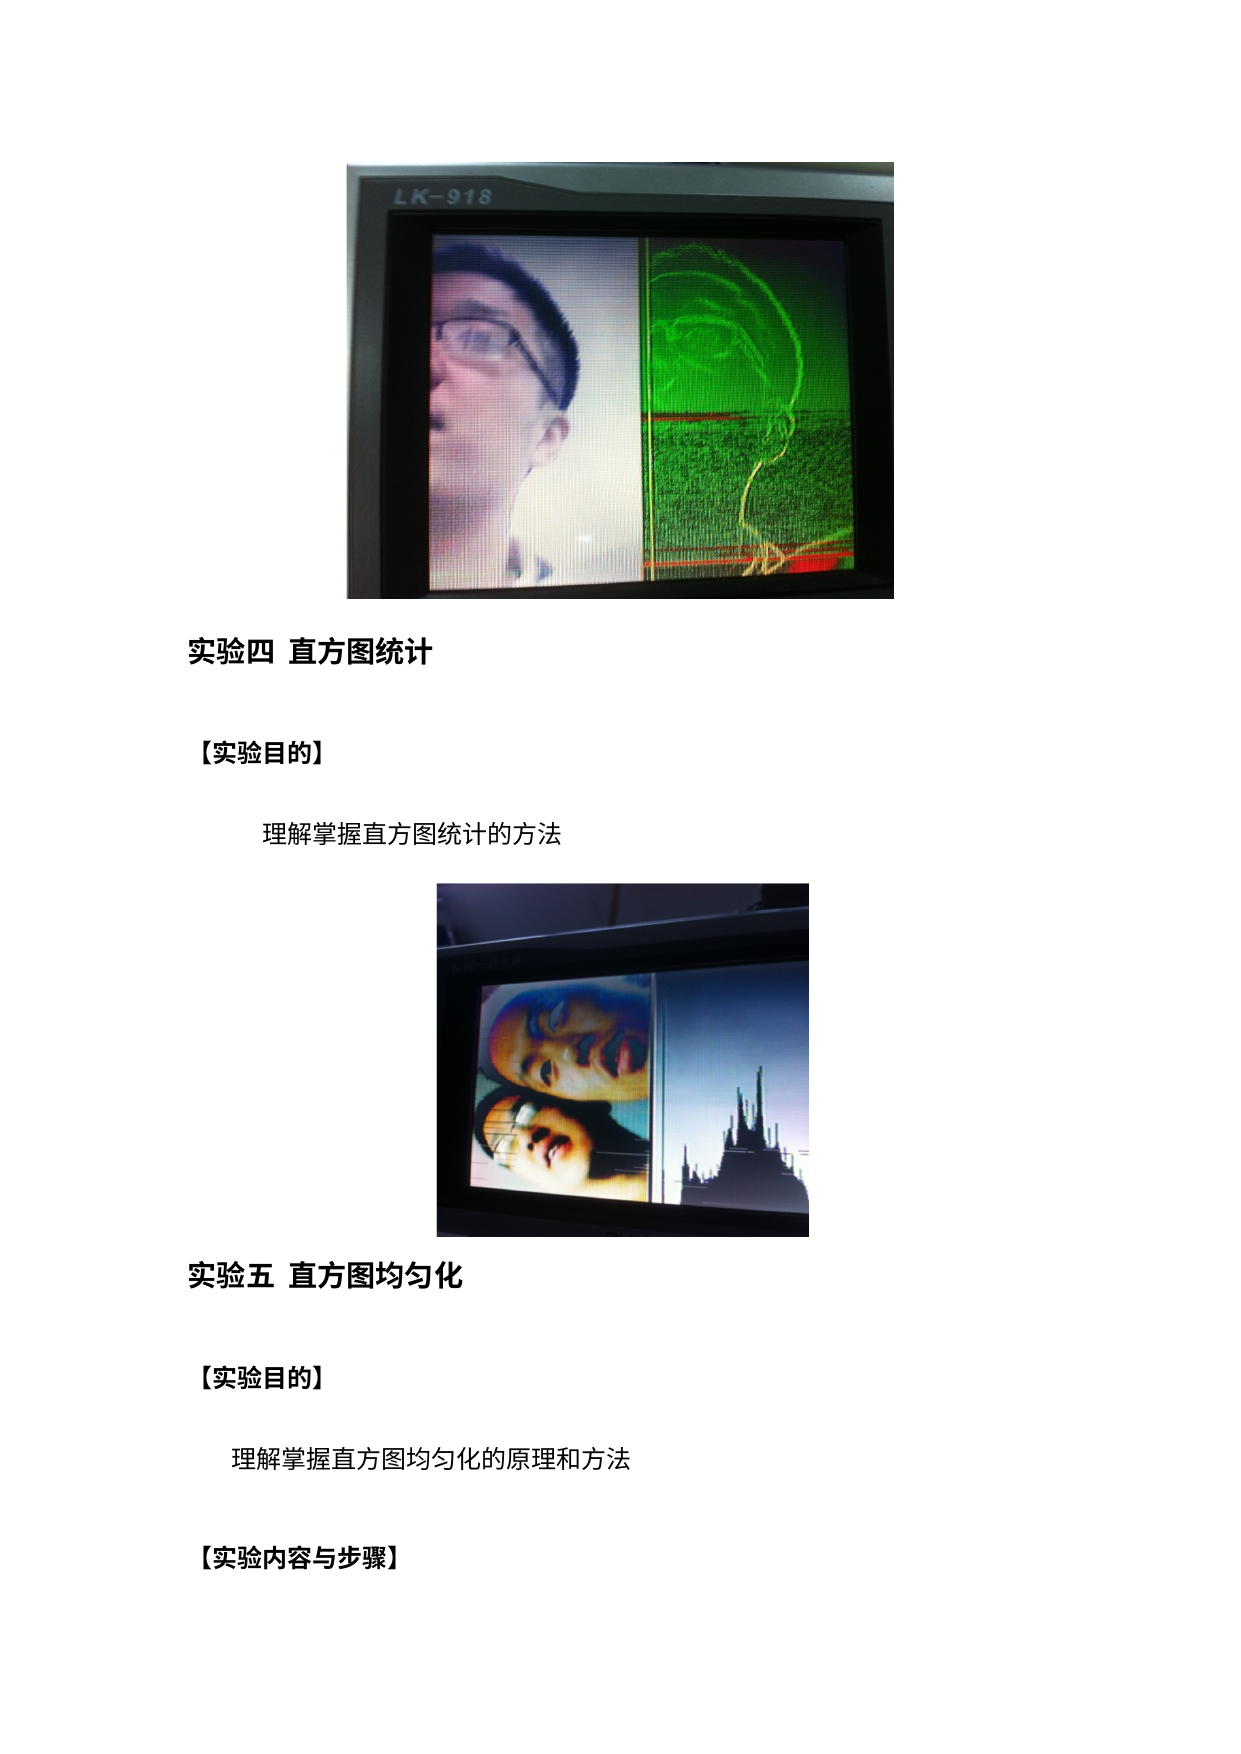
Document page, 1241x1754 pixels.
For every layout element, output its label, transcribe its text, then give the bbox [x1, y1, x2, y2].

picture [437, 884, 809, 1237]
subtitle 实验五 直方图均匀化 [187, 1241, 1053, 1306]
text 【实验目的】 [187, 1344, 1053, 1409]
subtitle 实验四 直方图统计 [187, 617, 1053, 682]
picture [346, 162, 894, 599]
text 【实验目的】 [187, 719, 1053, 784]
text 理解掌握直方图统计的方法 [187, 801, 1053, 866]
text 【实验内容与步骤】 [187, 1524, 1053, 1589]
text 理解掌握直方图均匀化的原理和方法 [187, 1425, 1053, 1490]
